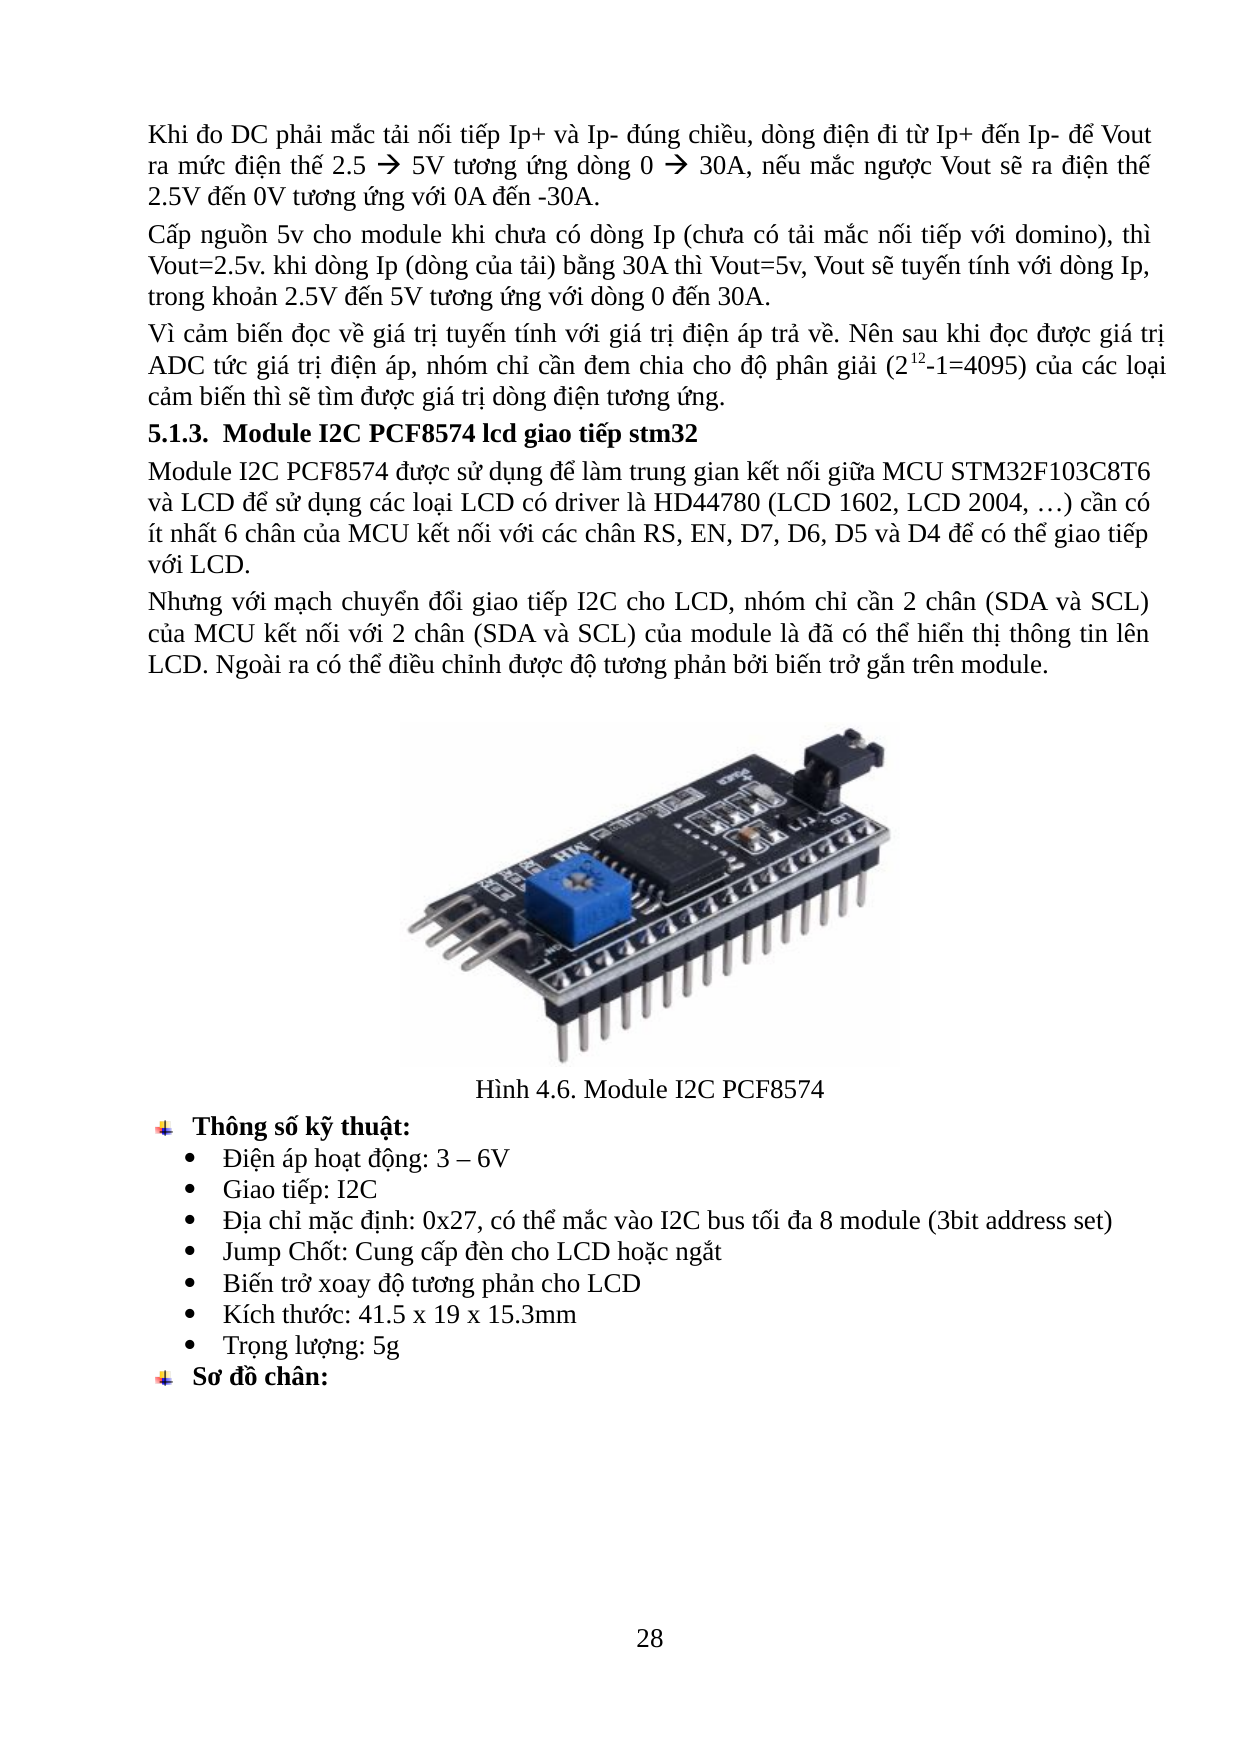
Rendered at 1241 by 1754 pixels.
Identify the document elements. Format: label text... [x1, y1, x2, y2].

list Kích thước: 41.5 x 19 x 15.3mm [185, 1298, 1152, 1329]
text Nhưng với mạch chuyển đổi giao tiếp I2C cho LCD, nhóm chỉ cần 2 chân (SDA và SCL) của MCU kết nối với 2 chân (SDA và SCL) của module là đã có thể hiển thị thông tin lên LCD. Ngoài ra có thể điều chỉnh được độ tương phản bởi biến trở gắn trên module. [148, 586, 1152, 679]
text Cấp nguồn 5v cho module khi chưa có dòng Ip (chưa có tải mắc nối tiếp với domino), thì Vout=2.5v. khi dòng Ip (dòng của tải) bằng 30A thì Vout=5v, Vout sẽ tuyến tính với dòng Ip, trong khoản 2.5V đến 5V tương ứng với dòng 0 đến 30A. [148, 218, 1152, 311]
picture [155, 1119, 173, 1136]
list Địa chỉ mặc định: 0x27, có thể mắc vào I2C bus tối đa 8 module (3bit address set) [185, 1204, 1152, 1235]
list Biến trở xoay độ tương phản cho LCD [185, 1267, 1152, 1298]
list Jump Chốt: Cung cấp đèn cho LCD hoặc ngắt [185, 1235, 1152, 1267]
text Hình 4.6. Module I2C PCF8574 [148, 1073, 1152, 1104]
subtitle Module I2C PCF8574 lcd giao tiếp stm32 [148, 417, 1152, 448]
list Thông số kỹ thuật: [154, 1111, 1152, 1142]
text Module I2C PCF8574 được sử dụng để làm trung gian kết nối giữa MCU STM32F103C8T6 và LCD để sử dụng các loại LCD có driver là HD44780 (LCD 1602, LCD 2004, …) cần có ít nhất 6 chân của MCU kết nối với các chân RS, EN, D7, D6, D5 và D4 để có thể giao tiếp với LCD. [148, 455, 1152, 579]
list Trọng lượng: 5g [185, 1329, 1152, 1360]
picture [399, 722, 900, 1067]
list Điện áp hoạt động: 3 – 6V [185, 1142, 1152, 1173]
list Sơ đồ chân: [154, 1360, 1152, 1392]
text Khi đo DC phải mắc tải nối tiếp Ip+ và Ip- đúng chiều, dòng điện đi từ Ip+ đến Ip- để Vout ra mức điện thế 2.5 5V tương ứng dòng 0 30A, nếu mắc ngược Vout sẽ ra điện thế 2.5V đến 0V tương ứng với 0A đến -30A. [148, 118, 1152, 212]
text Vì cảm biến đọc về giá trị tuyến tính với giá trị điện áp trả về. Nên sau khi đọc được giá trị ADC tức giá trị điện áp, nhóm chỉ cần đem chia cho độ phân giải (212-1=4095) của các loại cảm biến thì sẽ tìm được giá trị dòng điện tương ứng. [148, 318, 1167, 411]
picture [155, 1369, 173, 1386]
list Giao tiếp: I2C [185, 1173, 1152, 1204]
